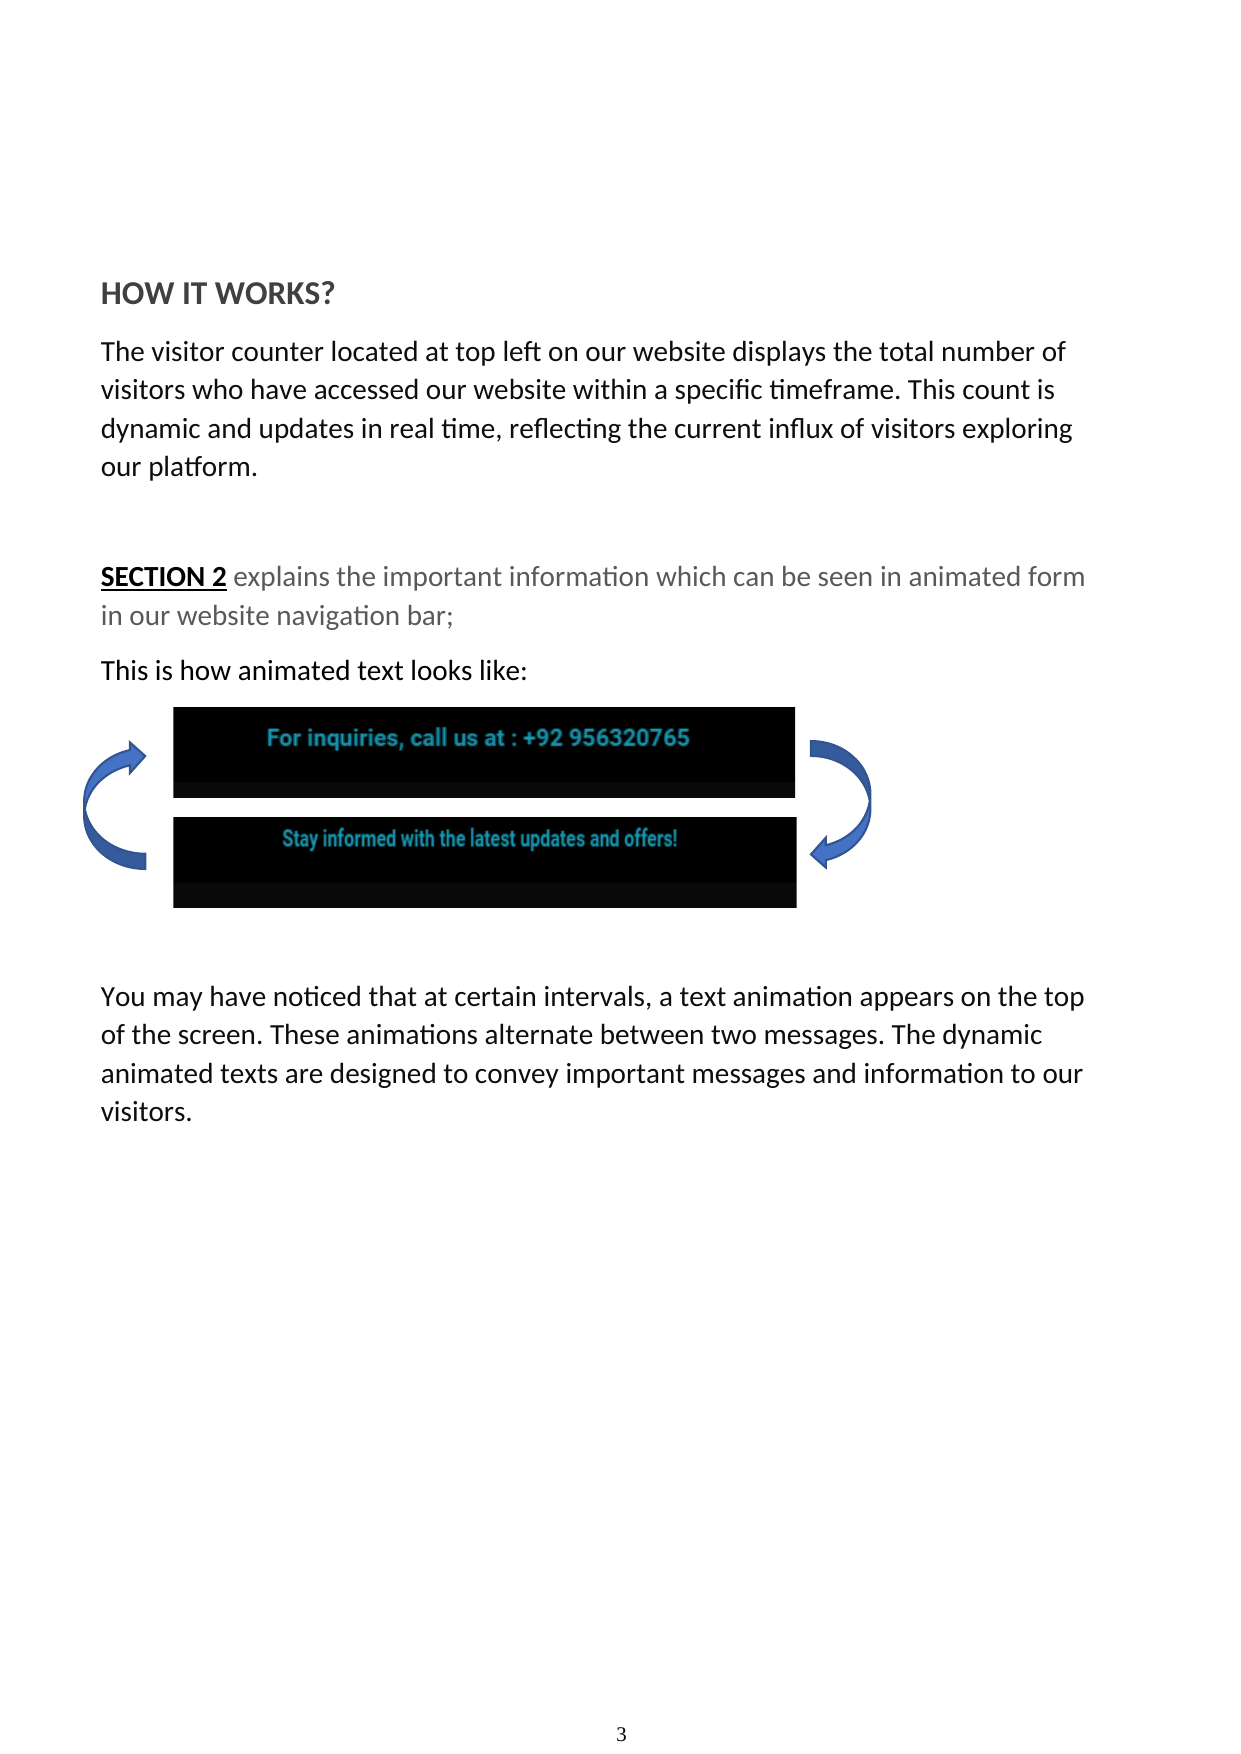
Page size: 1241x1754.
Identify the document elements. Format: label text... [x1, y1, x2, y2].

picture [173, 817, 797, 908]
picture [173, 707, 795, 798]
text HOW IT WORKS? [101, 272, 1107, 313]
text The visitor counter located at top left on our website displays the total number of visitors who have accessed our website within a specific timeframe. This count is dynamic and updates in real time, reflecting the current influx of visitors exploring our platform. [101, 333, 1107, 484]
text This is how animated text looks like: [101, 652, 1107, 688]
text SECTION 2 explains the important information which can be seen in animated form in our website navigation bar; [101, 558, 1107, 633]
text You may have noticed that at certain intervals, a text animation appears on the top of the screen. These animations alternate between two messages. The dynamic animated texts are designed to convey important messages and information to our visitors. [101, 978, 1107, 1129]
